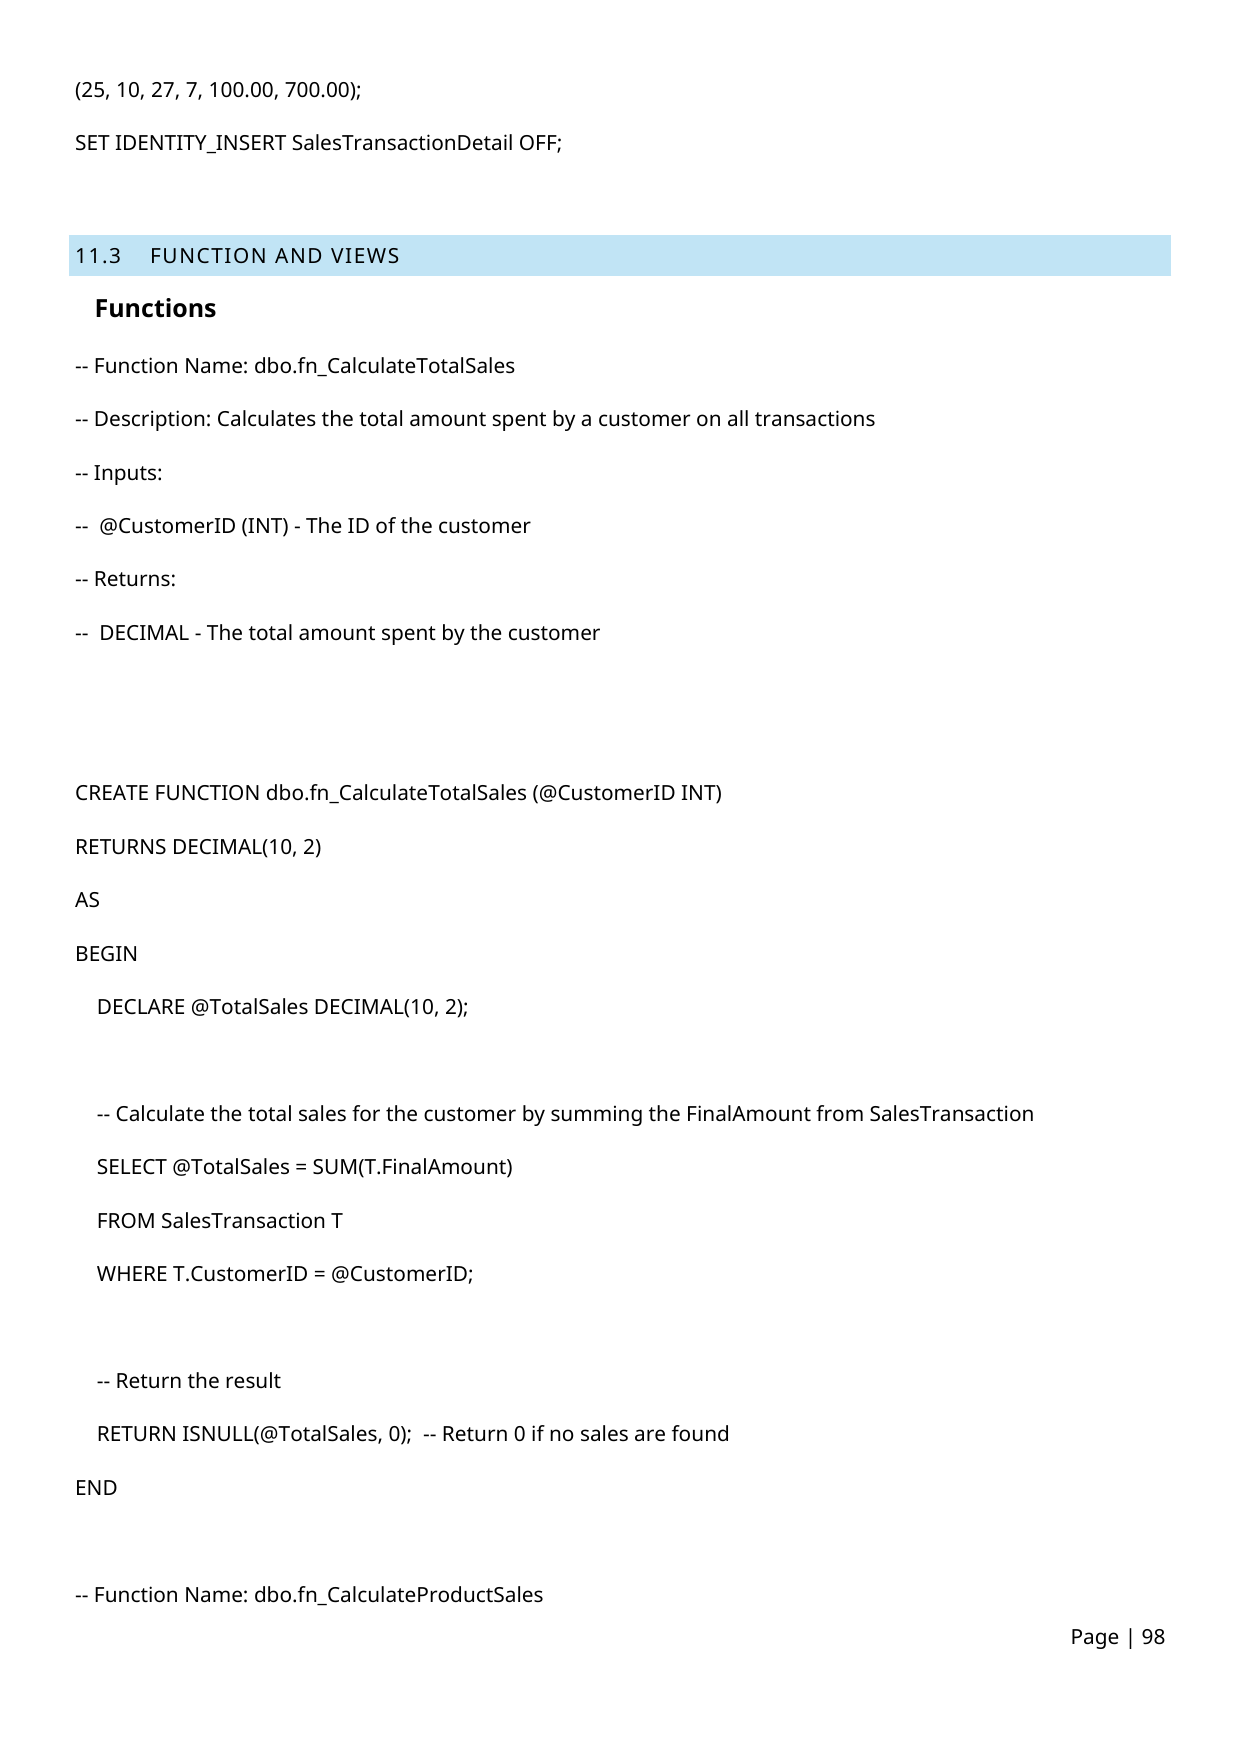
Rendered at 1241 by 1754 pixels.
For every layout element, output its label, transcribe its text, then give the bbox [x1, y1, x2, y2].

text AS [75, 885, 1165, 914]
text -- Return the result [75, 1366, 1165, 1394]
text -- Returns: [75, 564, 1165, 593]
text -- Function Name: dbo.fn_CalculateTotalSales [75, 351, 1165, 379]
text DECLARE @TotalSales DECIMAL(10, 2); [75, 992, 1165, 1021]
text SELECT @TotalSales = SUM(T.FinalAmount) [75, 1152, 1165, 1181]
text (25, 10, 27, 7, 100.00, 700.00); [75, 75, 1165, 103]
text WHERE T.CustomerID = @CustomerID; [75, 1259, 1165, 1288]
text -- @CustomerID (INT) - The ID of the customer [75, 511, 1165, 539]
text -- Calculate the total sales for the customer by summing the FinalAmount from SalesTransaction [75, 1099, 1165, 1127]
text -- Inputs: [75, 458, 1165, 486]
text BEGIN [75, 939, 1165, 967]
text Functions [75, 291, 1165, 325]
text -- DECIMAL - The total amount spent by the customer [75, 618, 1165, 646]
subtitle Function And Views [75, 242, 1165, 270]
text SET IDENTITY_INSERT SalesTransactionDetail OFF; [75, 128, 1165, 157]
text FROM SalesTransaction T [75, 1206, 1165, 1234]
text RETURN ISNULL(@TotalSales, 0); -- Return 0 if no sales are found [75, 1419, 1165, 1448]
text CREATE FUNCTION dbo.fn_CalculateTotalSales (@CustomerID INT) [75, 778, 1165, 807]
text -- Description: Calculates the total amount spent by a customer on all transactions [75, 404, 1165, 433]
text RETURNS DECIMAL(10, 2) [75, 832, 1165, 860]
text END [75, 1473, 1165, 1501]
text -- Function Name: dbo.fn_CalculateProductSales [75, 1580, 1165, 1608]
